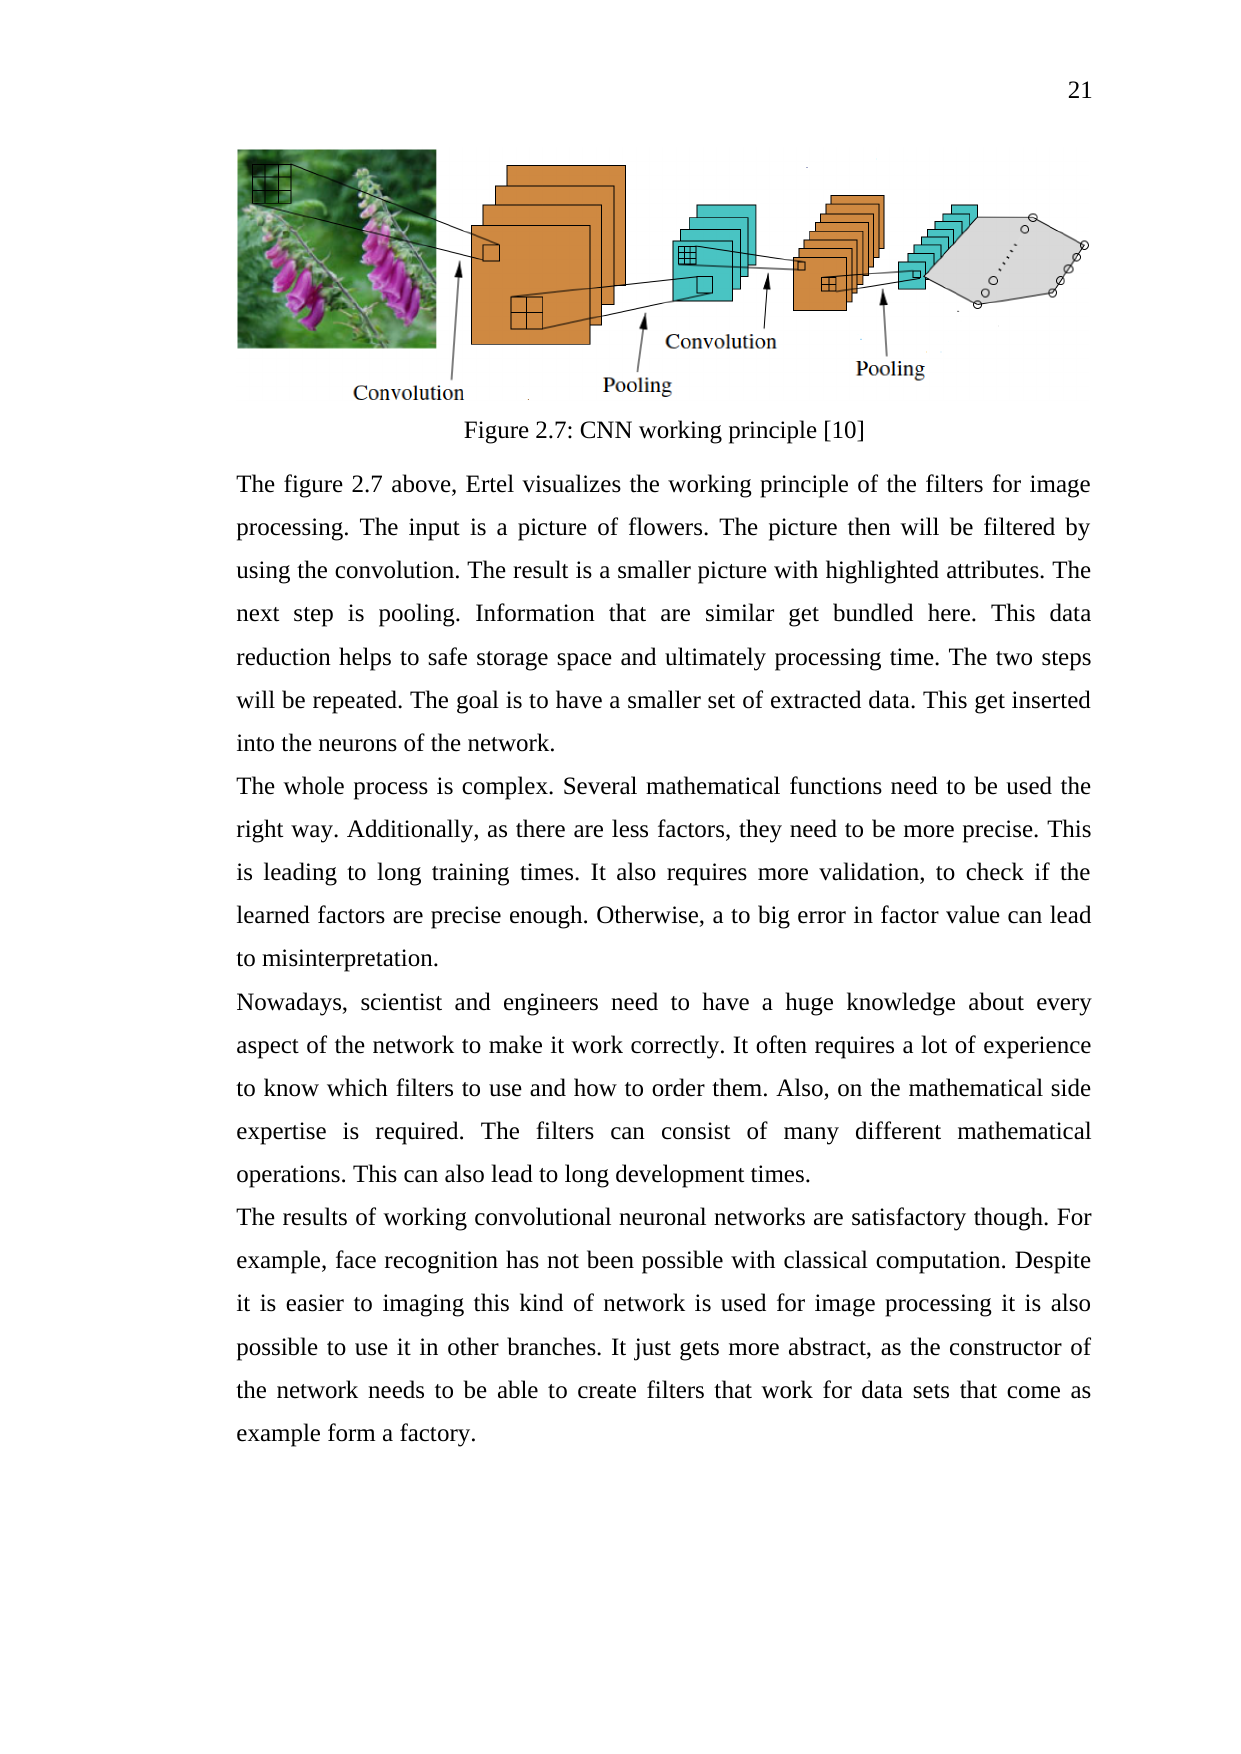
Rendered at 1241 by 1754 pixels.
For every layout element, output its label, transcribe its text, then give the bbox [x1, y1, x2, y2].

text The figure 2.7 above, Ertel visualizes the working principle of the filters for image processing. The input is a picture of flowers. The picture then will be filtered by using the convolution. The result is a smaller picture with highlighted attributes. The next step is pooling. Information that are similar get bundled here. This data reduction helps to safe storage space and ultimately processing time. The two steps will be repeated. The goal is to have a smaller set of extracted data. This get inserted into the neurons of the network. [236, 469, 1092, 757]
picture [236, 147, 1090, 401]
text Nowadays, scientist and engineers need to have a huge knowledge about every aspect of the network to make it work correctly. It often requires a lot of experience to know which filters to use and how to order them. Also, on the mathematical side expertise is required. The filters can consist of many different mathematical operations. This can also lead to long development times. [236, 987, 1092, 1188]
text The whole process is complex. Several mathematical functions need to be used the right way. Additionally, as there are less factors, they need to be more precise. This is leading to long training times. It also requires more validation, to check if the learned factors are precise enough. Otherwise, a to big error in factor value can lead to misinterpretation. [236, 771, 1092, 972]
text Figure 2.7: CNN working principle [10] [236, 415, 1092, 444]
text The results of working convolutional neuronal networks are satisfactory though. For example, face recognition has not been possible with classical computation. Despite it is easier to imaging this kind of network is used for image processing it is also possible to use it in other branches. It just gets more abstract, as the constructor of the network needs to be able to create filters that work for data sets that come as example form a factory. [236, 1202, 1092, 1447]
